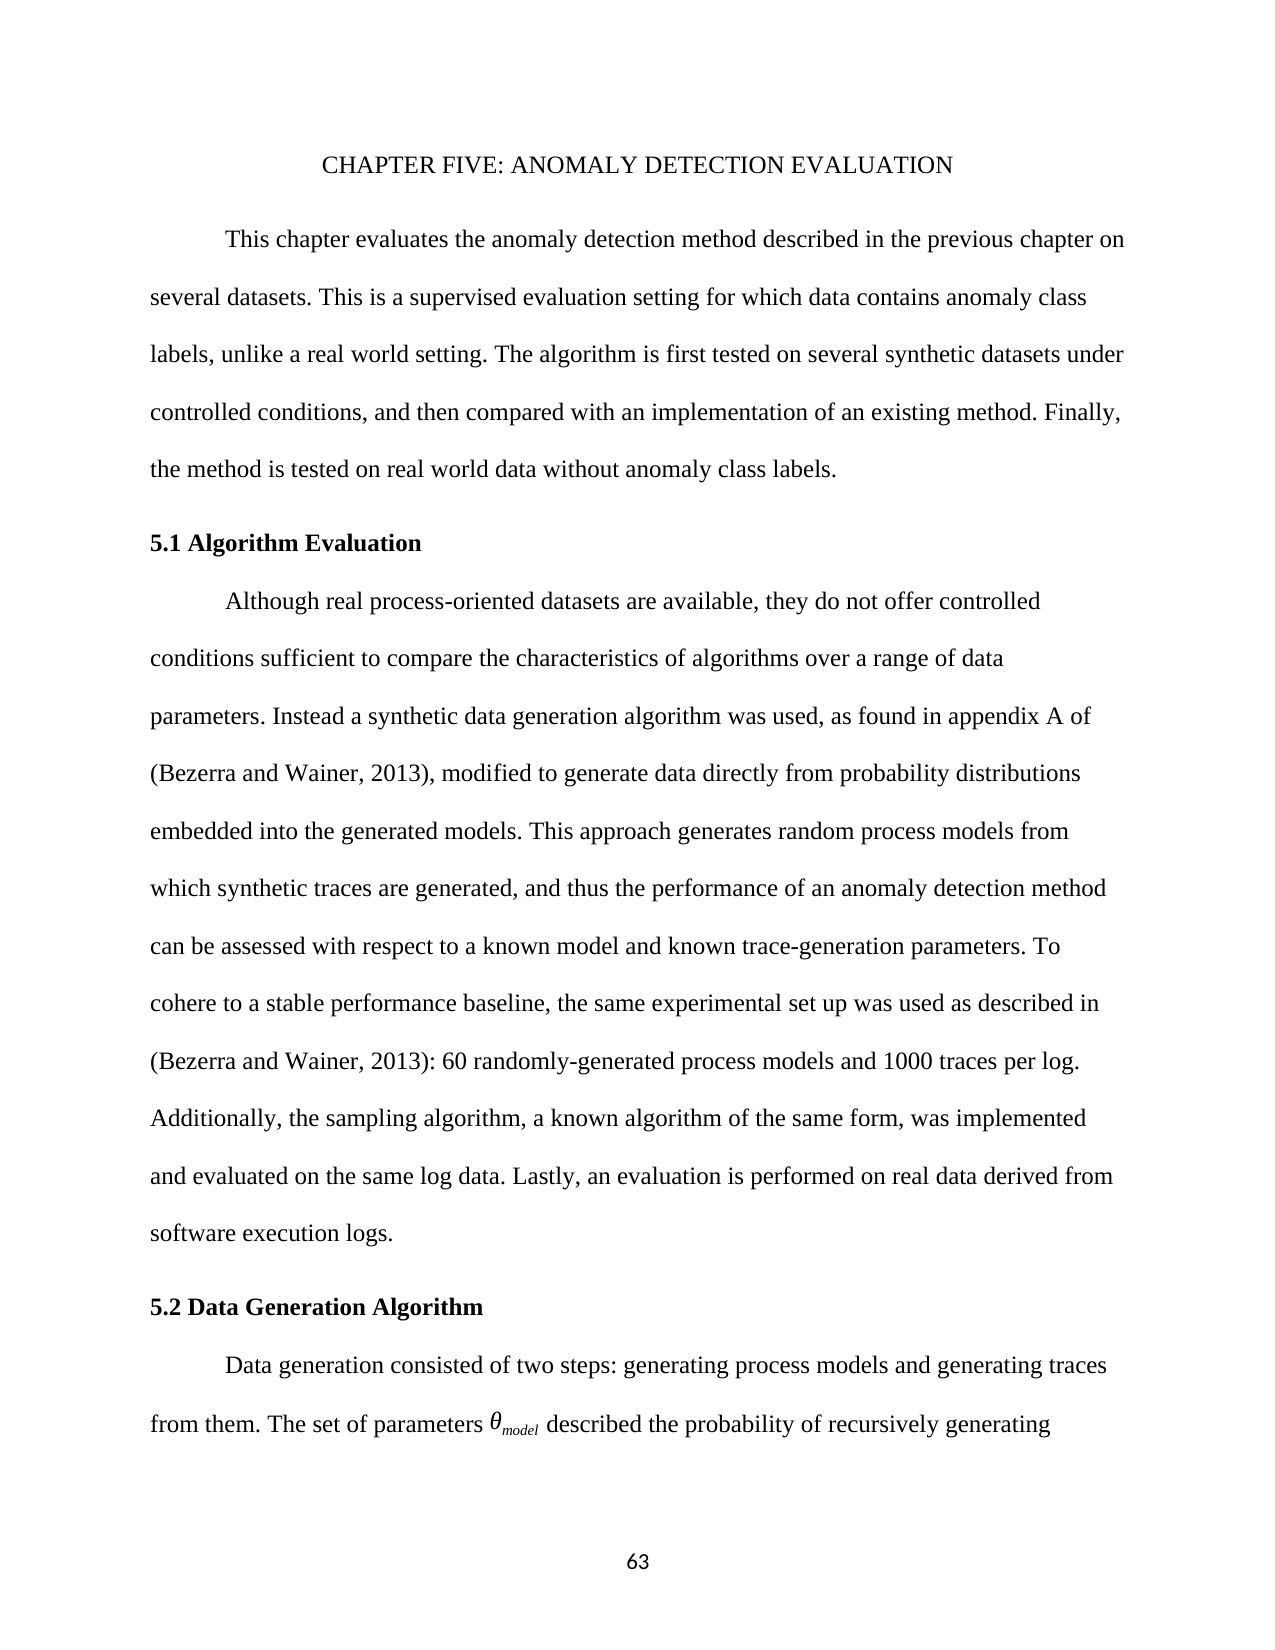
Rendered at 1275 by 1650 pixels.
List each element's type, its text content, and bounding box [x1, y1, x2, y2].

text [150, 1350, 1125, 1439]
subtitle 5.2 Data Generation Algorithm [150, 1292, 1125, 1321]
text This chapter evaluates the anomaly detection method described in the previous chapter on several datasets. This is a supervised evaluation setting for which data contains anomaly class labels, unlike a real world setting. The algorithm is first tested on several synthetic datasets under controlled conditions, and then compared with an implementation of an existing method. Finally, the method is tested on real world data without anomaly class labels. [150, 224, 1125, 483]
subtitle 5.1 Algorithm Evaluation [150, 528, 1125, 557]
subtitle CHAPTER FIVE: ANOMALY DETECTION EVALUATION [150, 150, 1125, 179]
text Although real process-oriented datasets are available, they do not offer controlled conditions sufficient to compare the characteristics of algorithms over a range of data parameters. Instead a synthetic data generation algorithm was used, as found in appendix A of (Bezerra and Wainer, 2013), modified to generate data directly from probability distributions embedded into the generated models. This approach generates random process models from which synthetic traces are generated, and thus the performance of an anomaly detection method can be assessed with respect to a known model and known trace-generation parameters. To cohere to a stable performance baseline, the same experimental set up was used as described in (Bezerra and Wainer, 2013): 60 randomly-generated process models and 1000 traces per log. Additionally, the sampling algorithm, a known algorithm of the same form, was implemented and evaluated on the same log data. Lastly, an evaluation is performed on real data derived from software execution logs. [150, 586, 1125, 1247]
